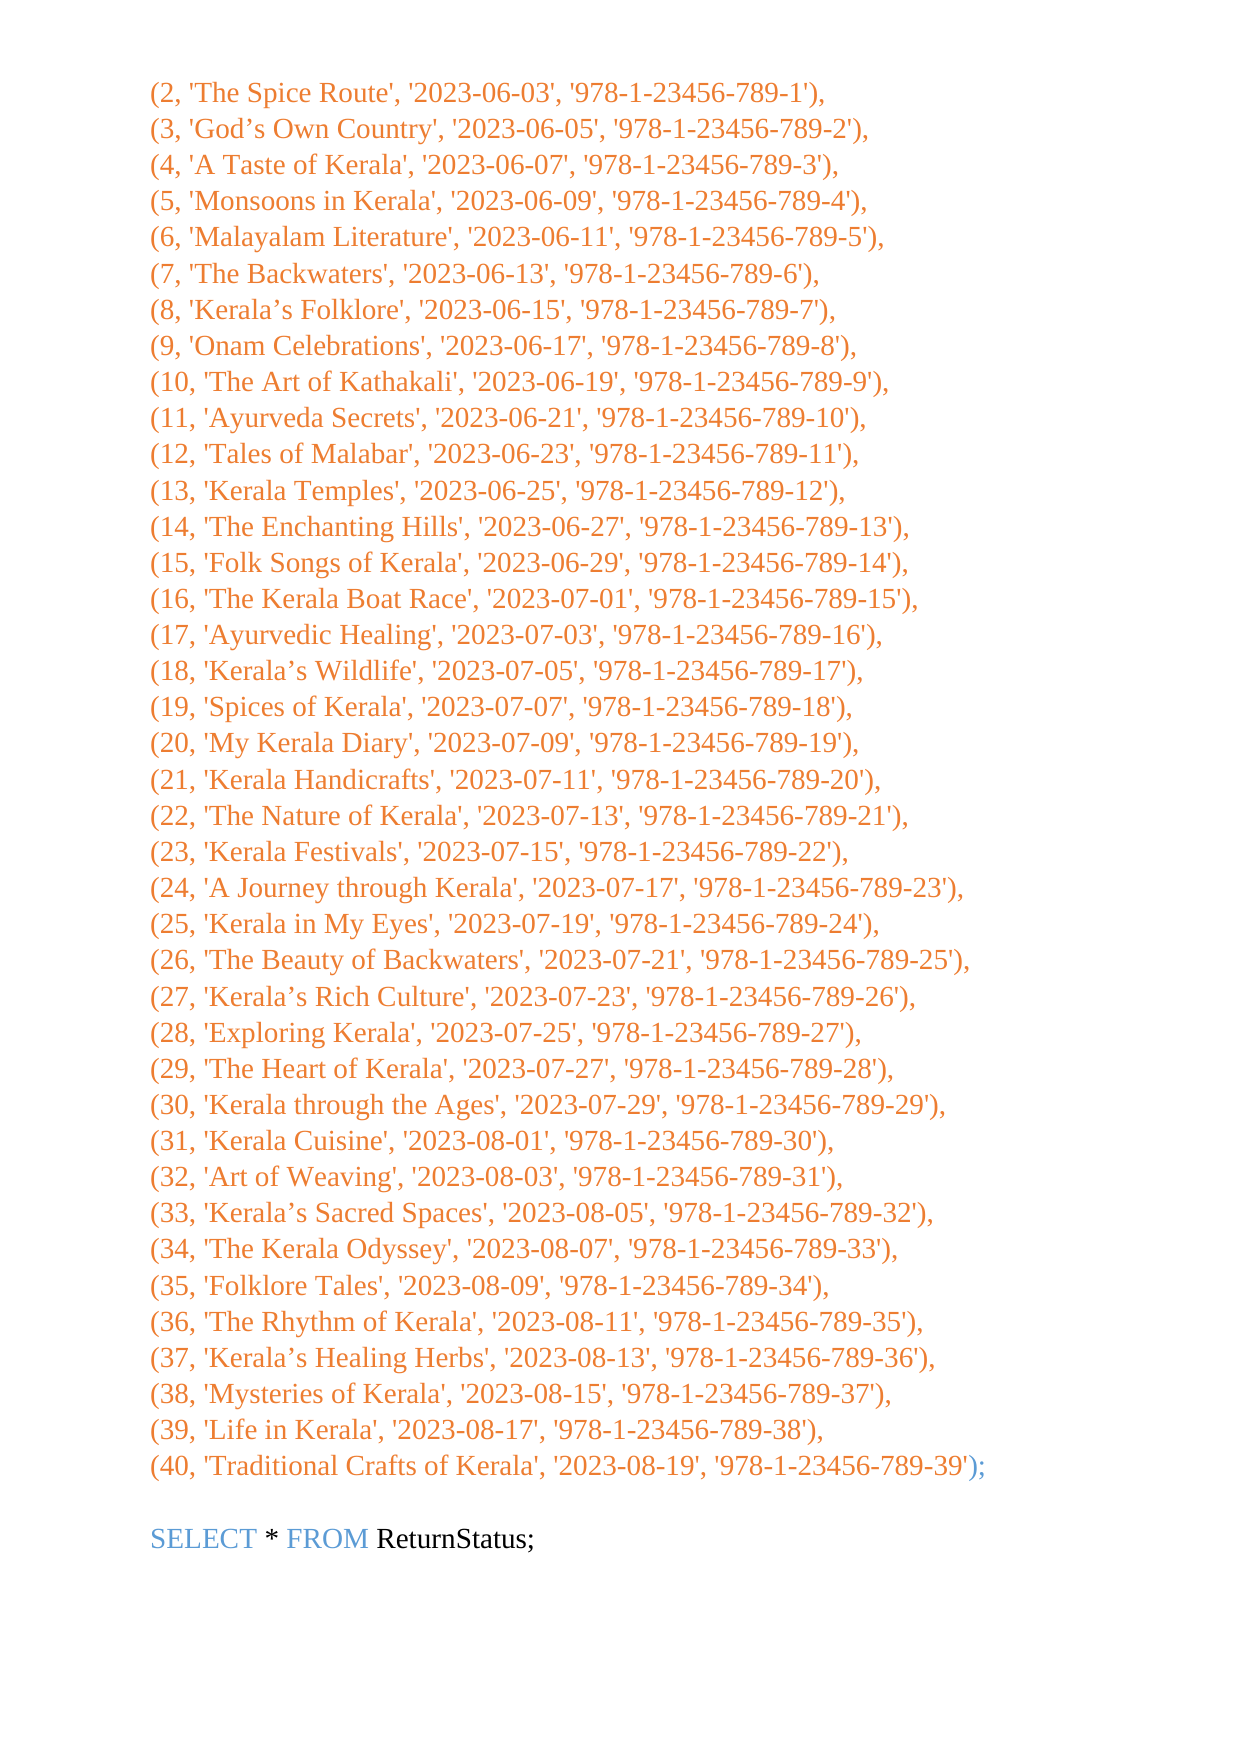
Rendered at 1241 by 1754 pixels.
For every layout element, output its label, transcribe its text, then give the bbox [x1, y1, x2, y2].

list (33, 'Kerala’s Sacred Spaces', '2023-08-05', '978-1-23456-789-32'), [150, 1196, 1165, 1229]
list (20, 'My Kerala Diary', '2023-07-09', '978-1-23456-789-19'), [150, 726, 1165, 759]
list (3, 'God’s Own Country', '2023-06-05', '978-1-23456-789-2'), [150, 111, 1165, 145]
list SELECT * FROM ReturnStatus; [150, 1521, 1165, 1554]
list (39, 'Life in Kerala', '2023-08-17', '978-1-23456-789-38'), [150, 1412, 1165, 1446]
list (5, 'Monsoons in Kerala', '2023-06-09', '978-1-23456-789-4'), [150, 183, 1165, 217]
list (27, 'Kerala’s Rich Culture', '2023-07-23', '978-1-23456-789-26'), [150, 979, 1165, 1012]
list (38, 'Mysteries of Kerala', '2023-08-15', '978-1-23456-789-37'), [150, 1376, 1165, 1410]
list (22, 'The Nature of Kerala', '2023-07-13', '978-1-23456-789-21'), [150, 798, 1165, 831]
list (16, 'The Kerala Boat Race', '2023-07-01', '978-1-23456-789-15'), [150, 581, 1165, 614]
list (12, 'Tales of Malabar', '2023-06-23', '978-1-23456-789-11'), [150, 436, 1165, 470]
list (23, 'Kerala Festivals', '2023-07-15', '978-1-23456-789-22'), [150, 834, 1165, 868]
list (7, 'The Backwaters', '2023-06-13', '978-1-23456-789-6'), [150, 256, 1165, 289]
list (9, 'Onam Celebrations', '2023-06-17', '978-1-23456-789-8'), [150, 328, 1165, 362]
list (6, 'Malayalam Literature', '2023-06-11', '978-1-23456-789-5'), [150, 219, 1165, 253]
list (17, 'Ayurvedic Healing', '2023-07-03', '978-1-23456-789-16'), [150, 617, 1165, 651]
list (8, 'Kerala’s Folklore', '2023-06-15', '978-1-23456-789-7'), [150, 292, 1165, 325]
list (40, 'Traditional Crafts of Kerala', '2023-08-19', '978-1-23456-789-39'); [150, 1448, 1165, 1482]
list (29, 'The Heart of Kerala', '2023-07-27', '978-1-23456-789-28'), [150, 1051, 1165, 1084]
list (19, 'Spices of Kerala', '2023-07-07', '978-1-23456-789-18'), [150, 689, 1165, 723]
list (14, 'The Enchanting Hills', '2023-06-27', '978-1-23456-789-13'), [150, 509, 1165, 542]
list (32, 'Art of Weaving', '2023-08-03', '978-1-23456-789-31'), [150, 1159, 1165, 1193]
list (11, 'Ayurveda Secrets', '2023-06-21', '978-1-23456-789-10'), [150, 400, 1165, 434]
list (15, 'Folk Songs of Kerala', '2023-06-29', '978-1-23456-789-14'), [150, 545, 1165, 578]
list (13, 'Kerala Temples', '2023-06-25', '978-1-23456-789-12'), [150, 473, 1165, 506]
list (4, 'A Taste of Kerala', '2023-06-07', '978-1-23456-789-3'), [150, 147, 1165, 181]
list (31, 'Kerala Cuisine', '2023-08-01', '978-1-23456-789-30'), [150, 1123, 1165, 1157]
list (25, 'Kerala in My Eyes', '2023-07-19', '978-1-23456-789-24'), [150, 906, 1165, 940]
list (30, 'Kerala through the Ages', '2023-07-29', '978-1-23456-789-29'), [150, 1087, 1165, 1121]
list (26, 'The Beauty of Backwaters', '2023-07-21', '978-1-23456-789-25'), [150, 942, 1165, 976]
list (18, 'Kerala’s Wildlife', '2023-07-05', '978-1-23456-789-17'), [150, 653, 1165, 687]
list (2, 'The Spice Route', '2023-06-03', '978-1-23456-789-1'), [150, 75, 1165, 108]
list (37, 'Kerala’s Healing Herbs', '2023-08-13', '978-1-23456-789-36'), [150, 1340, 1165, 1374]
list (10, 'The Art of Kathakali', '2023-06-19', '978-1-23456-789-9'), [150, 364, 1165, 398]
list (28, 'Exploring Kerala', '2023-07-25', '978-1-23456-789-27'), [150, 1015, 1165, 1048]
list (21, 'Kerala Handicrafts', '2023-07-11', '978-1-23456-789-20'), [150, 762, 1165, 795]
list (35, 'Folklore Tales', '2023-08-09', '978-1-23456-789-34'), [150, 1268, 1165, 1301]
list (36, 'The Rhythm of Kerala', '2023-08-11', '978-1-23456-789-35'), [150, 1304, 1165, 1337]
list (34, 'The Kerala Odyssey', '2023-08-07', '978-1-23456-789-33'), [150, 1232, 1165, 1265]
list (24, 'A Journey through Kerala', '2023-07-17', '978-1-23456-789-23'), [150, 870, 1165, 904]
